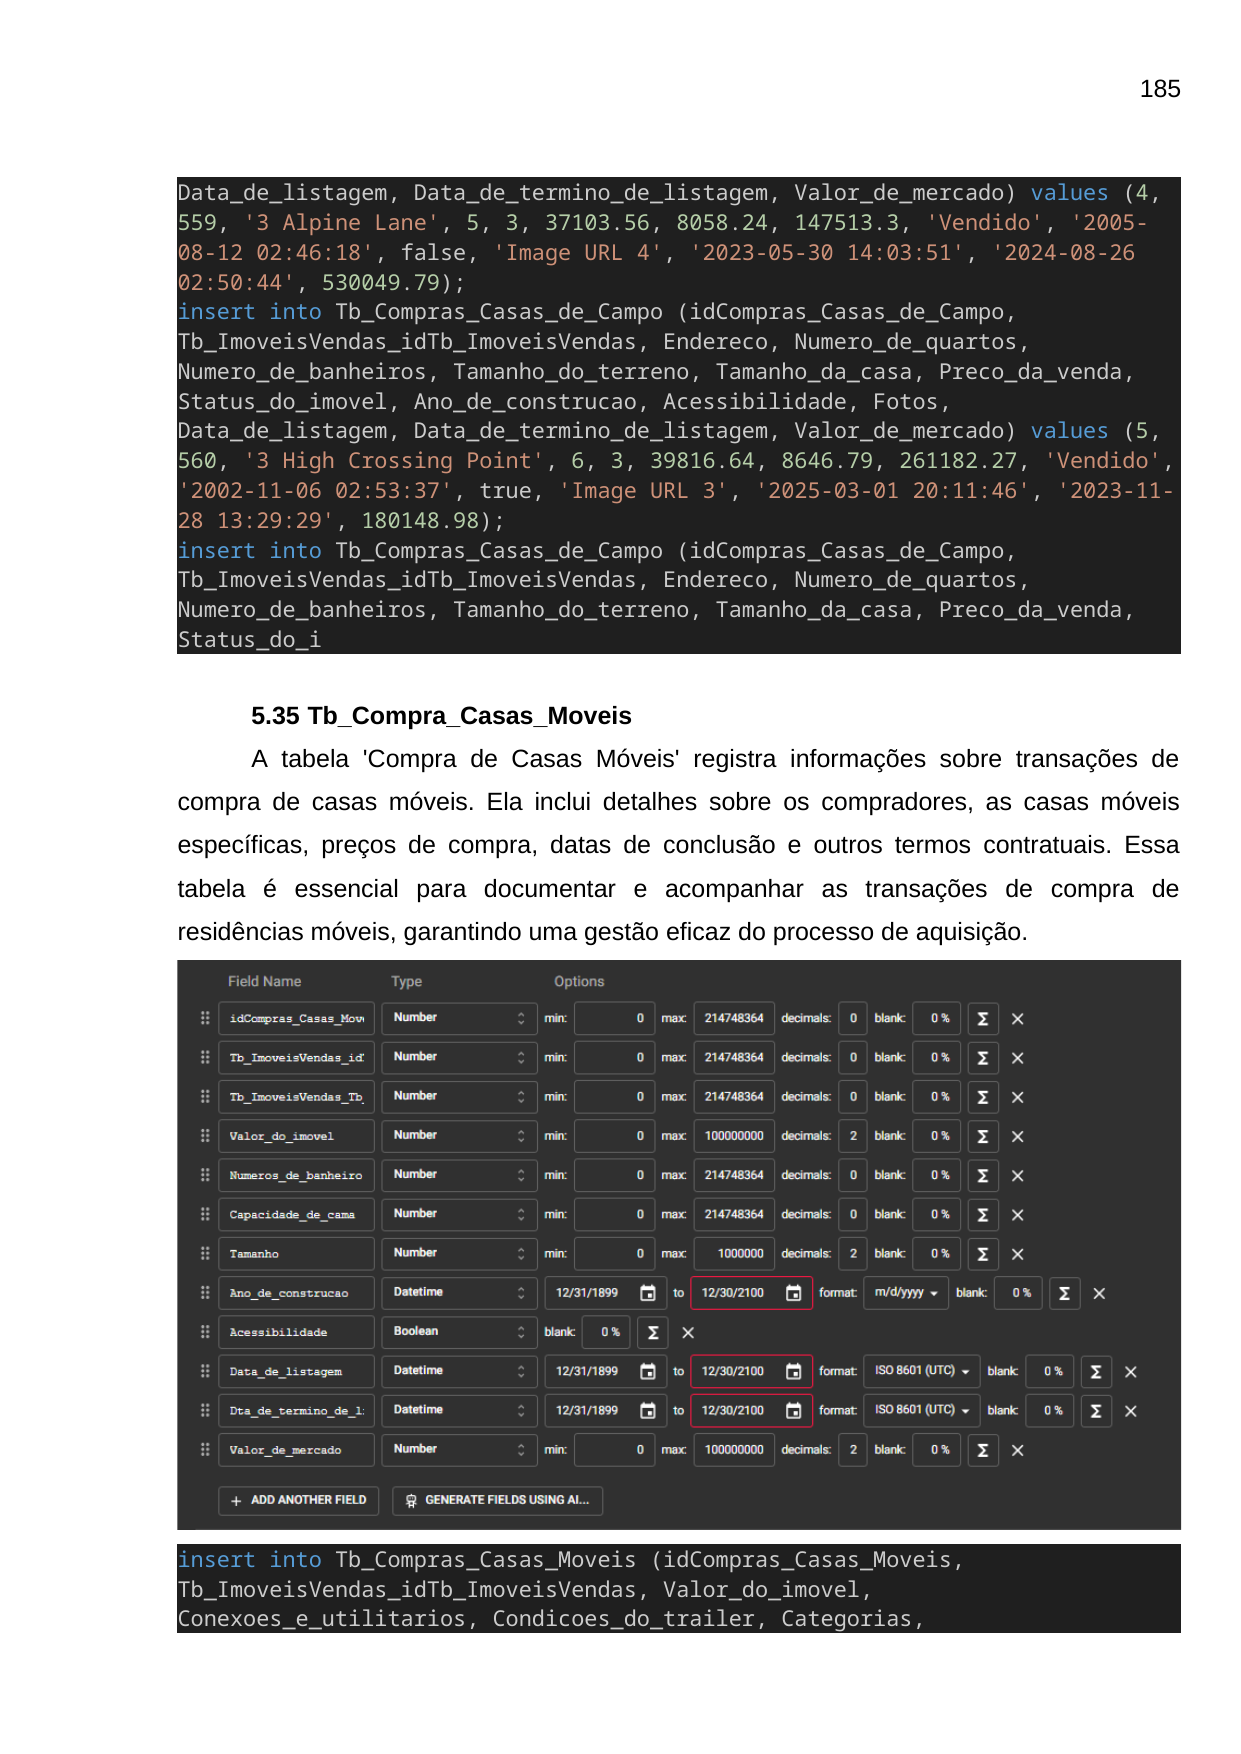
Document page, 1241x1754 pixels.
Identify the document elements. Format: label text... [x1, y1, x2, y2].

picture [177, 960, 1182, 1530]
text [177, 177, 1181, 296]
text A tabela 'Compra de Casas Móveis' registra informações sobre transações de compra de casas móveis. Ela inclui detalhes sobre os compradores, as casas móveis específicas, preços de compra, datas de conclusão e outros termos contratuais. Essa tabela é essencial para documentar e acompanhar as transações de compra de residências móveis, garantindo uma gestão eficaz do processo de aquisição. [177, 744, 1181, 946]
list Tb_Compra_Casas_Moveis [251, 701, 1181, 730]
text insert into Tb_Compras_Casas_de_Campo (idCompras_Casas_de_Campo, Tb_ImoveisVendas_idTb_ImoveisVendas, Endereco, Numero_de_quartos, Numero_de_banheiros, Tamanho_do_terreno, Tamanho_da_casa, Preco_da_venda, Status_do_imovel, Ano_de_construcao, Acessibilidade, Fotos, Data_de_listagem, Data_de_termino_de_listagem, Valor_de_mercado) values (5, 560, '3 High Crossing Point', 6, 3, 39816.64, 8646.79, 261182.27, 'Vendido', '2002-11-06 02:53:37', true, 'Image URL 3', '2025-03-01 20:11:46', '2023-11-28 13:29:29', 180148.98); [177, 296, 1181, 535]
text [177, 1544, 1181, 1633]
text insert into Tb_Compras_Casas_de_Campo (idCompras_Casas_de_Campo, Tb_ImoveisVendas_idTb_ImoveisVendas, Endereco, Numero_de_quartos, Numero_de_banheiros, Tamanho_do_terreno, Tamanho_da_casa, Preco_da_venda, Status_do_i [177, 535, 1181, 654]
